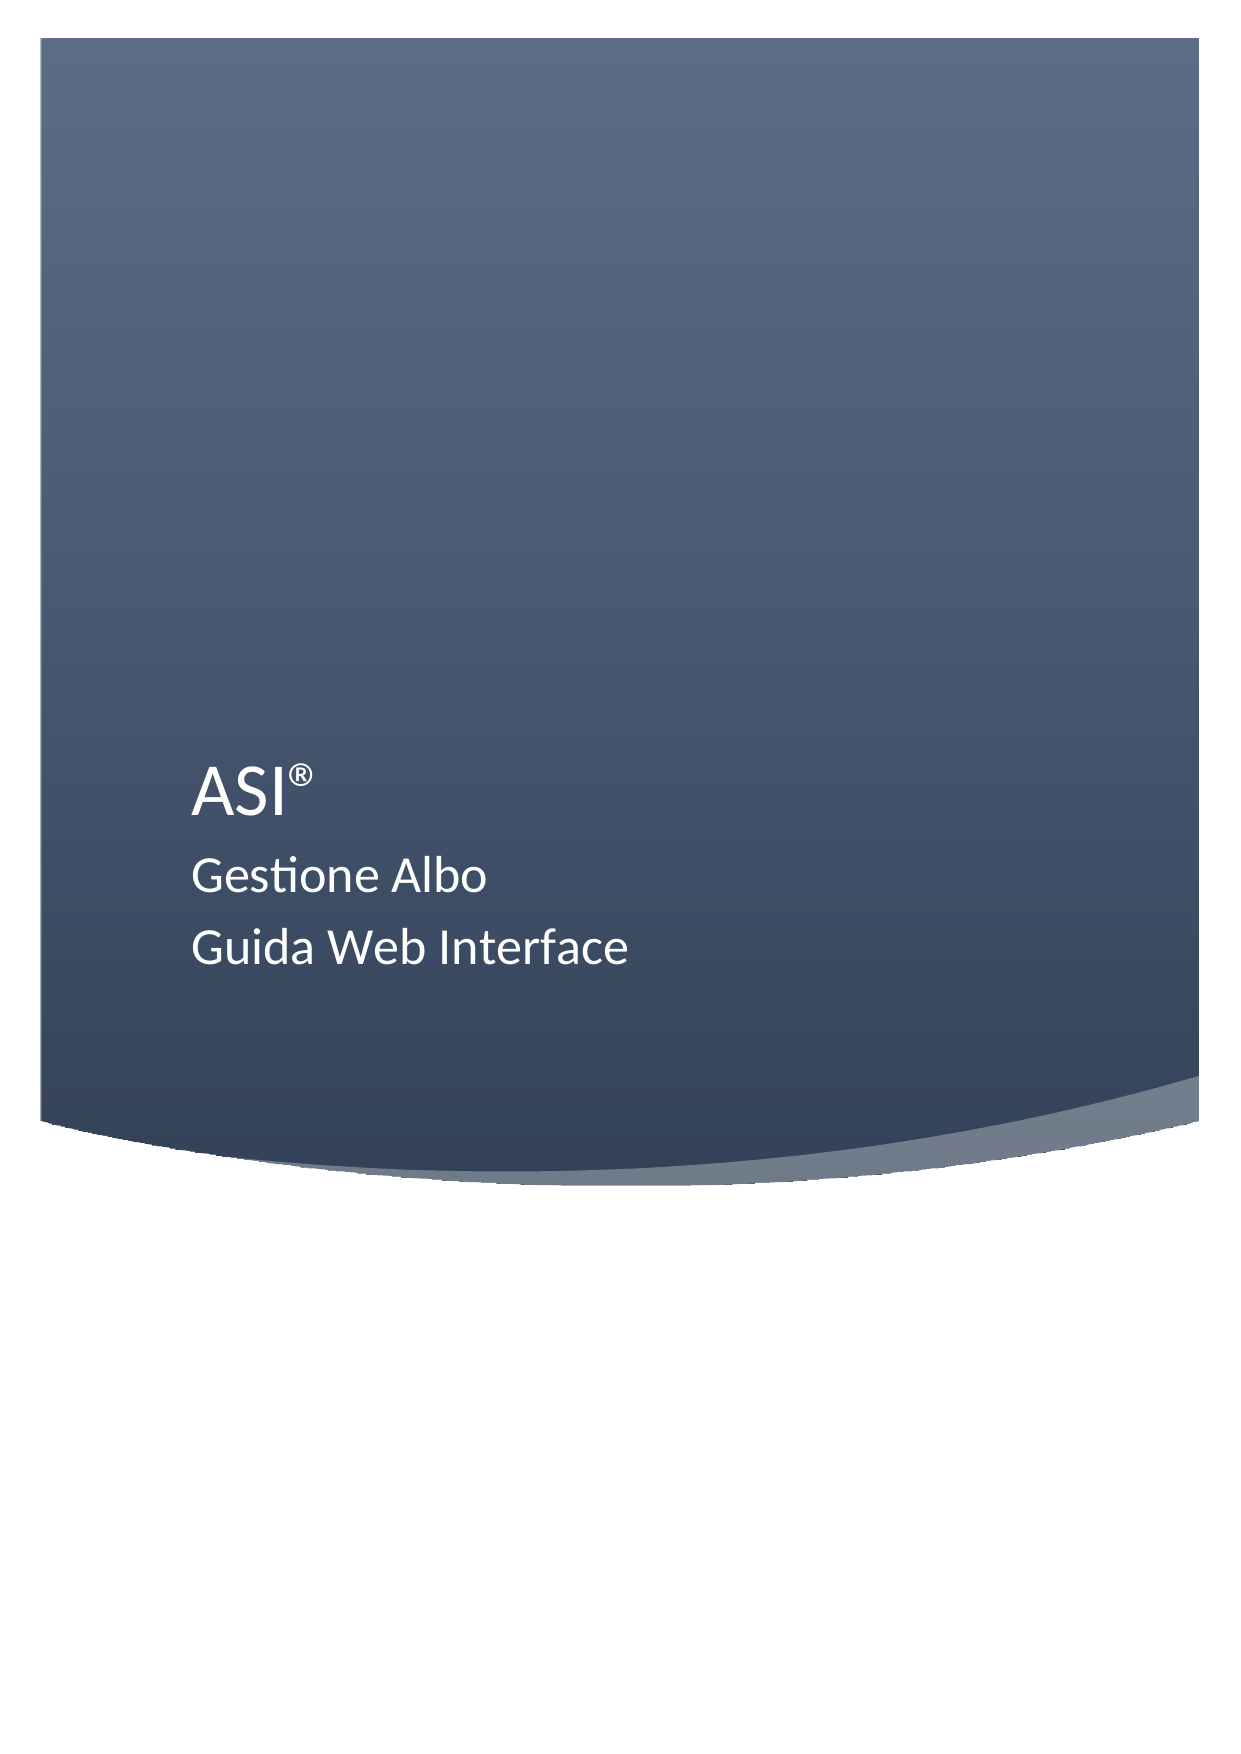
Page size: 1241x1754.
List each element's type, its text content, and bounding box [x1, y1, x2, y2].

title Gestione Albo [191, 842, 939, 906]
title Guida Web Interface [191, 913, 939, 977]
title ASI® [191, 743, 939, 834]
picture [719, 1122, 1199, 1186]
picture [40, 38, 1199, 1186]
